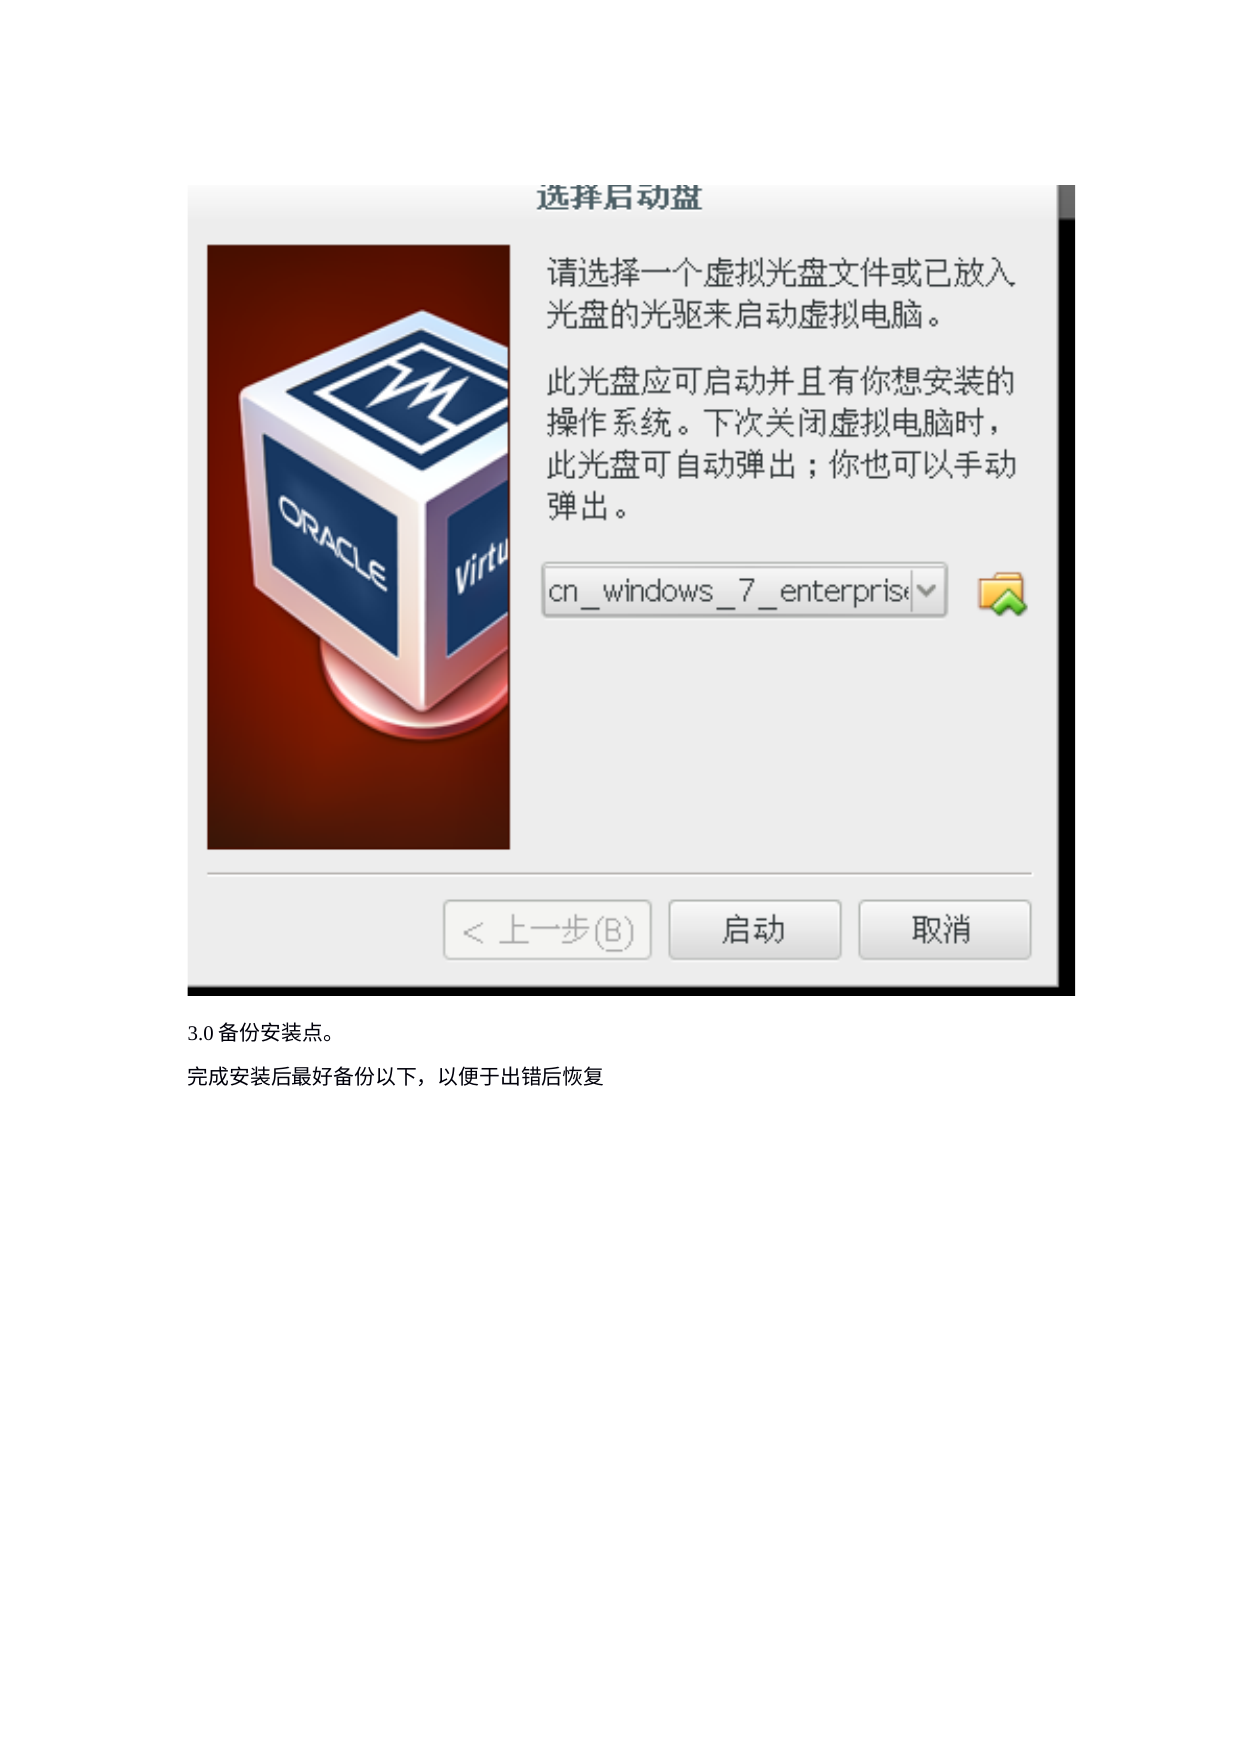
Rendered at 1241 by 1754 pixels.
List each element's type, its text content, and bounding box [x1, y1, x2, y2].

picture [187, 185, 1075, 996]
text 完成安装后最好备份以下，以便于出错后恢复 [187, 1053, 1053, 1097]
text 3.0 备份安装点。 [187, 1009, 1053, 1053]
